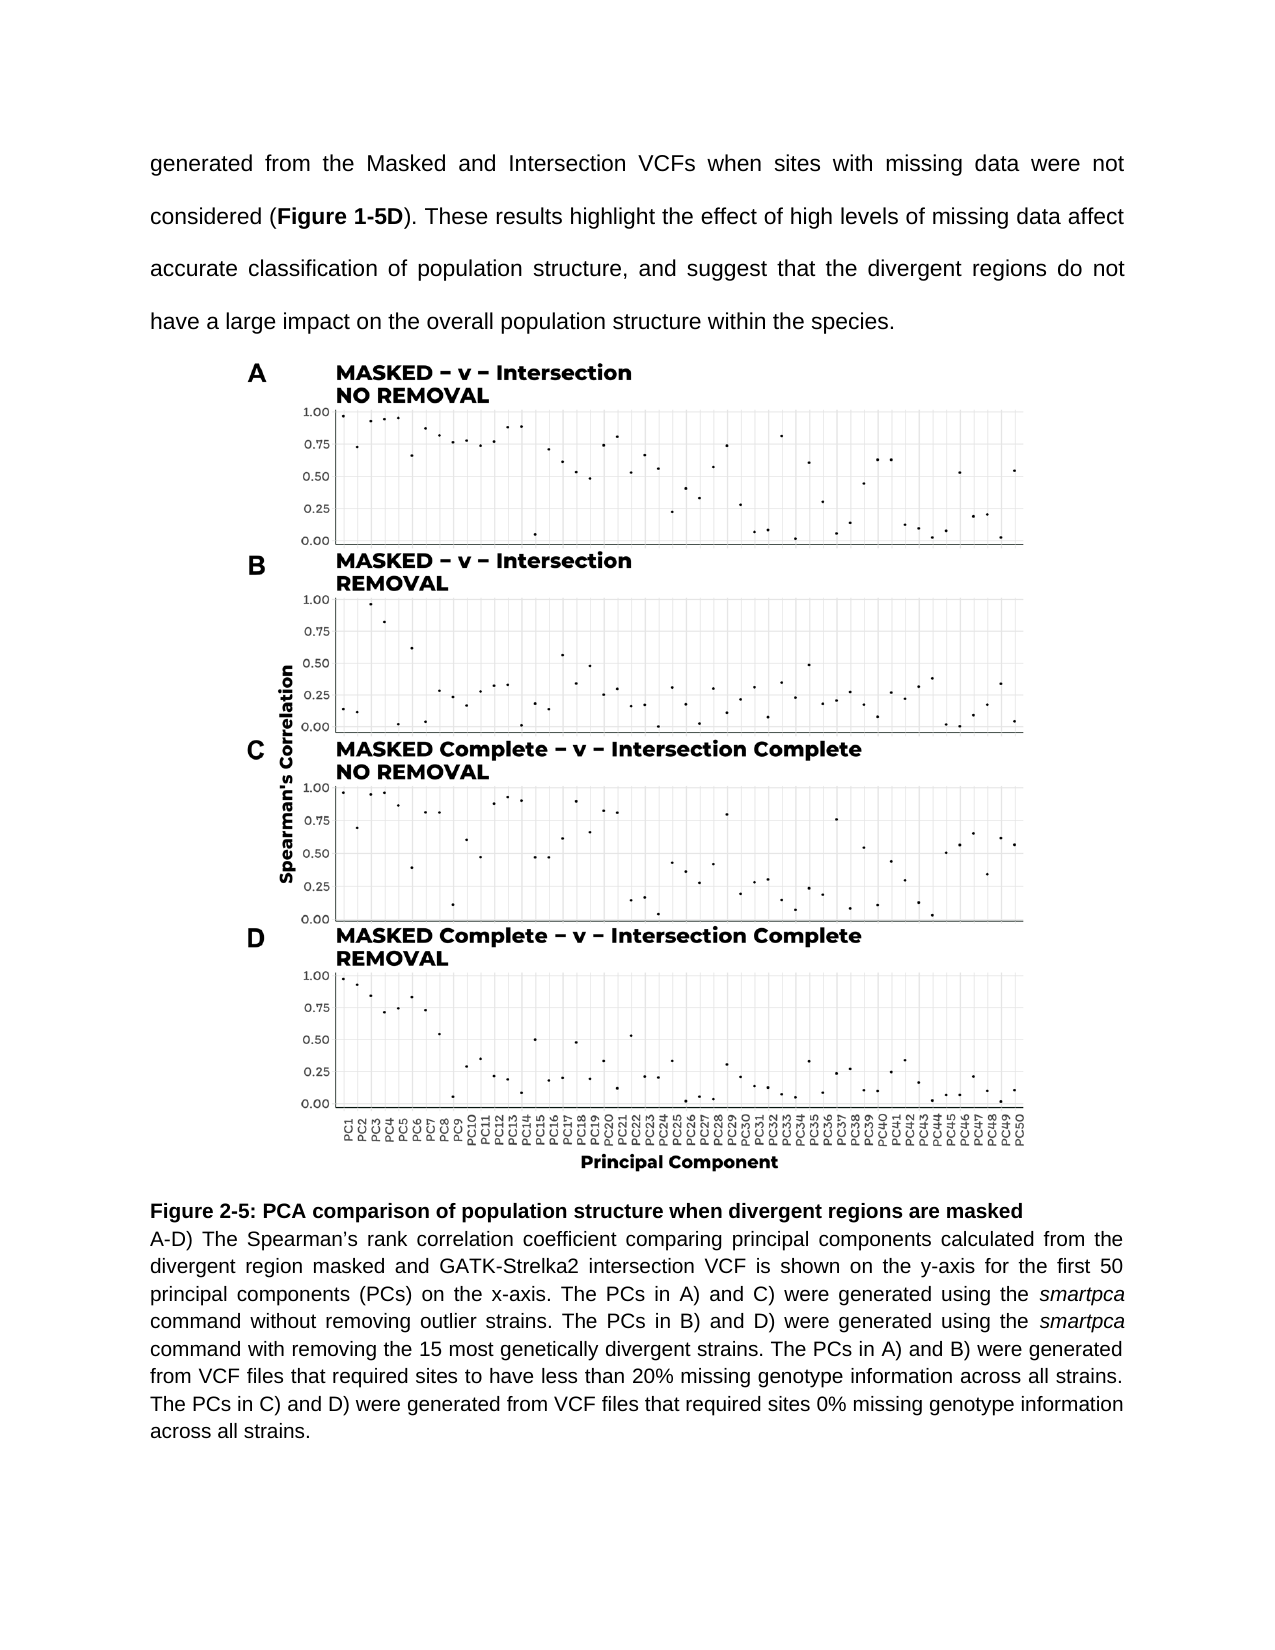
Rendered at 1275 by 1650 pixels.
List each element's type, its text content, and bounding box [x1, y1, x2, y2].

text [150, 150, 1125, 334]
text Figure 2-5: PCA comparison of population structure when divergent regions are masked [150, 1199, 1125, 1223]
text A-D) The Spearman’s rank correlation coefficient comparing principal components calculated from the divergent region masked and GATK-Strelka2 intersection VCF is shown on the y-axis for the first 50 principal components (PCs) on the x-axis. The PCs in A) and C) were generated using the smartpca command without removing outlier strains. The PCs in B) and D) were generated using the smartpca command with removing the 15 most genetically divergent strains. The PCs in A) and B) were generated from VCF files that required sites to have less than 20% missing genotype information across all strains. The PCs in C) and D) were generated from VCF files that required sites 0% missing genotype information across all strains. [150, 1227, 1125, 1443]
picture [247, 360, 1028, 1173]
